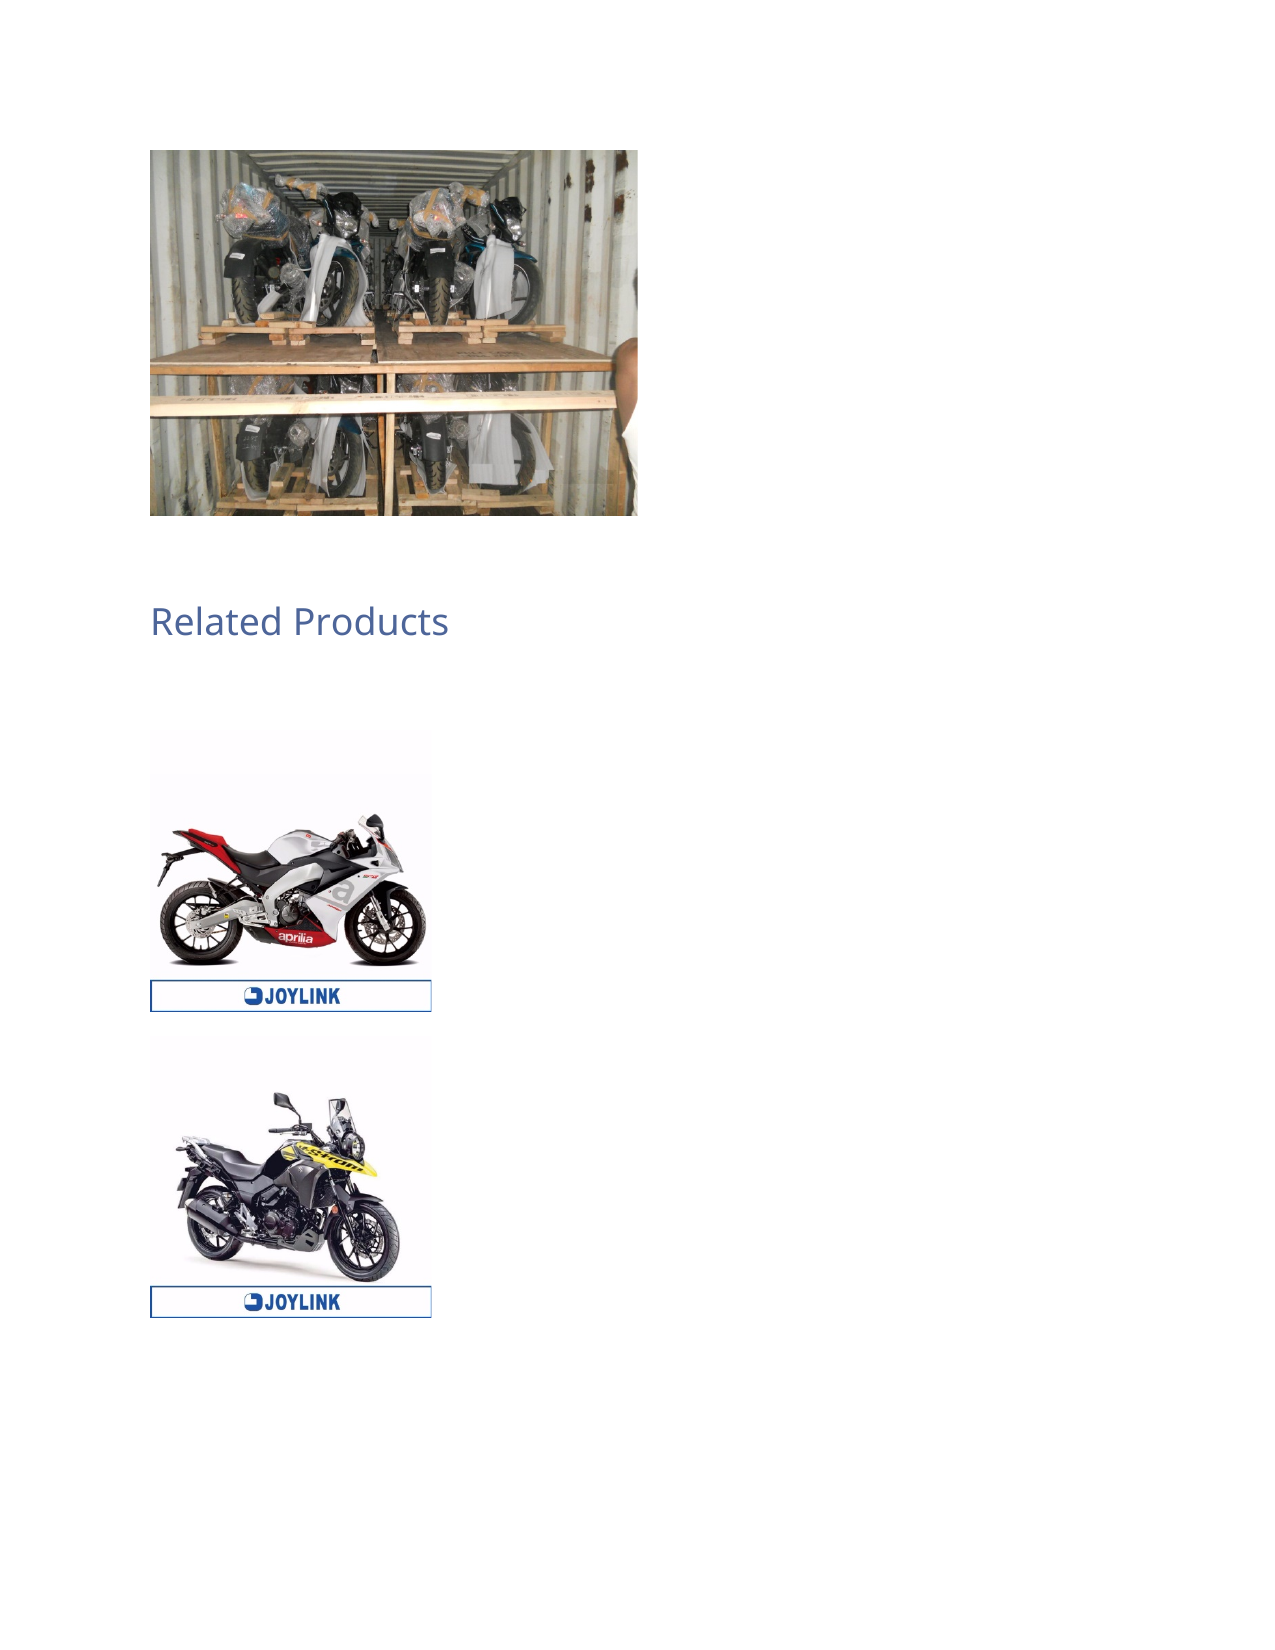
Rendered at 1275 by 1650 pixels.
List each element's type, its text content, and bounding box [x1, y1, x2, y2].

text Related Products [150, 596, 1125, 647]
picture [150, 1036, 432, 1318]
picture [150, 150, 638, 516]
picture [150, 730, 432, 1012]
